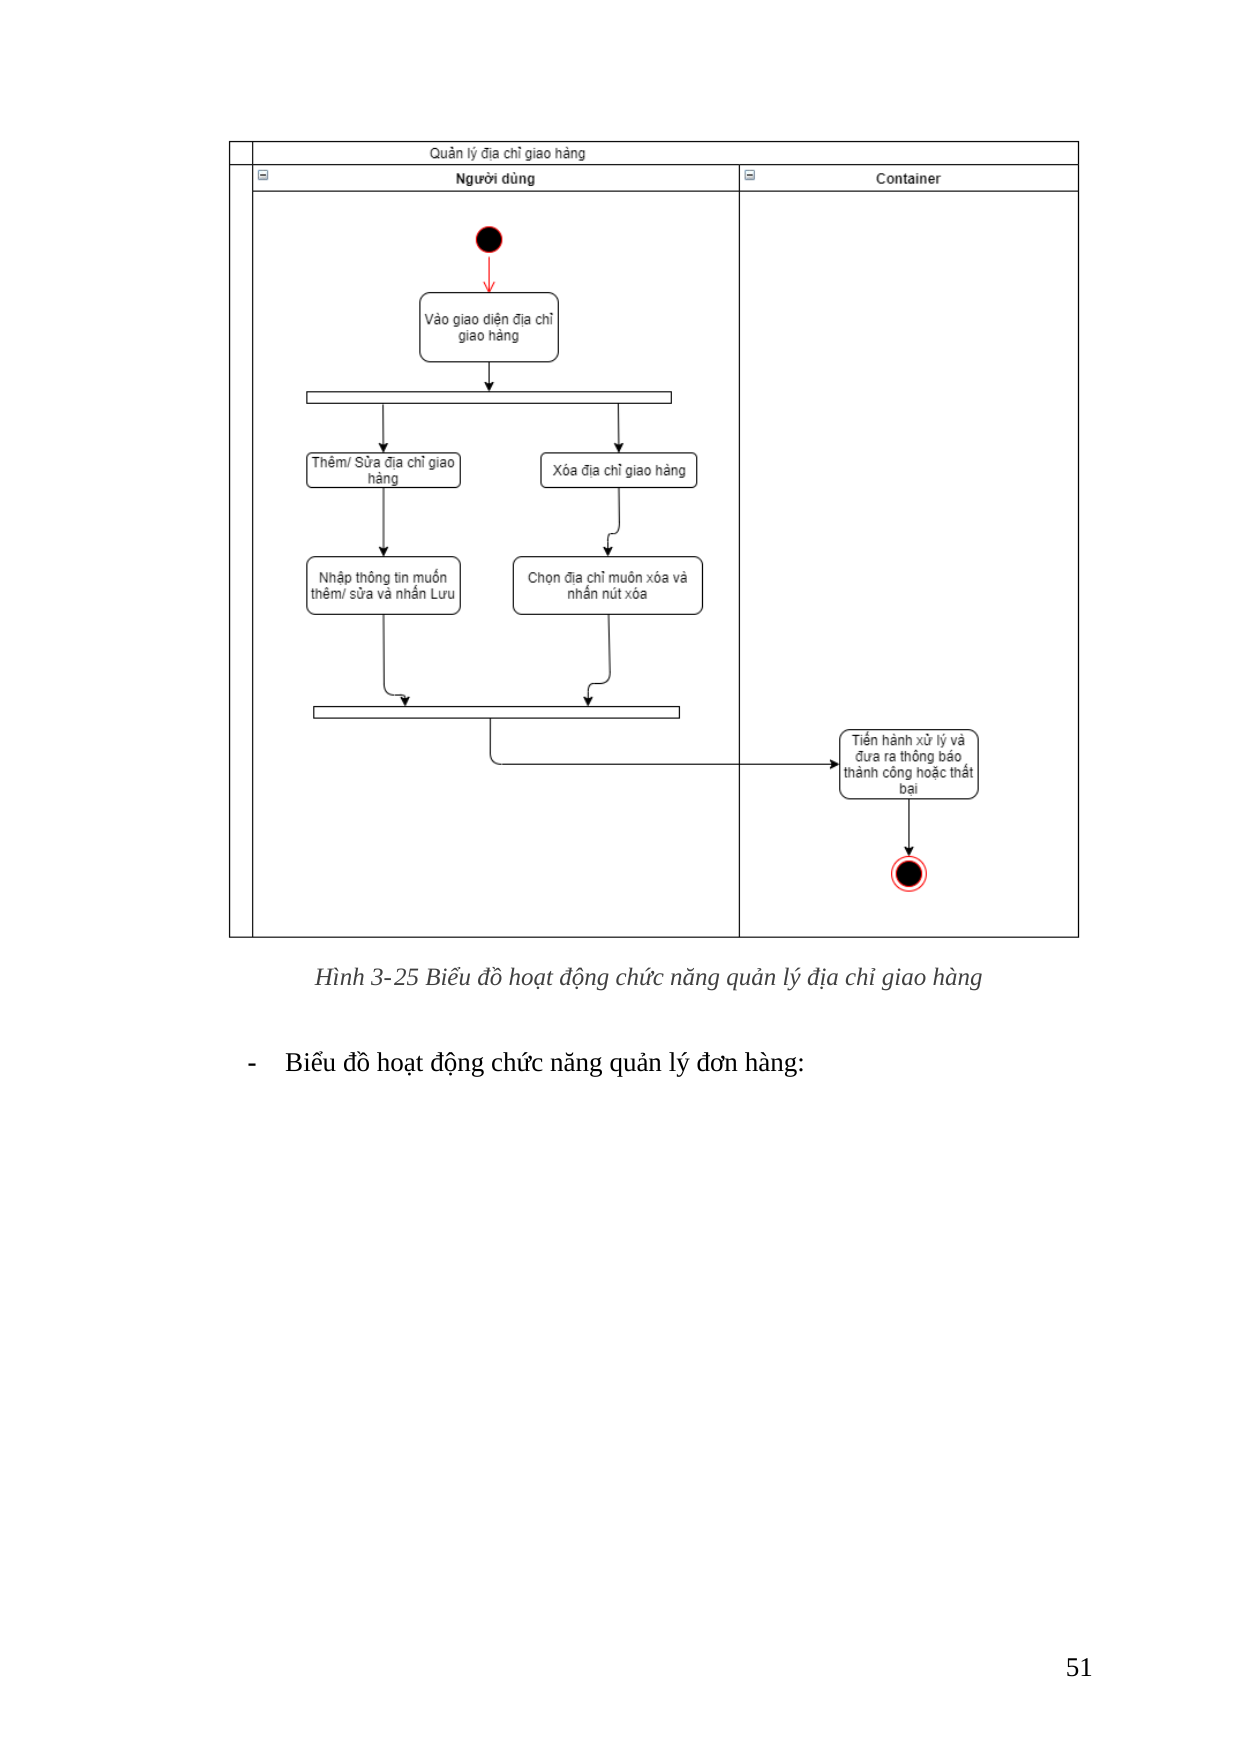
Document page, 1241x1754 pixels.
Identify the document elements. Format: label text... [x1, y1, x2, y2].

picture [206, 118, 1093, 954]
list Biểu đồ hoạt động chức năng quản lý đơn hàng: [247, 1046, 1092, 1077]
